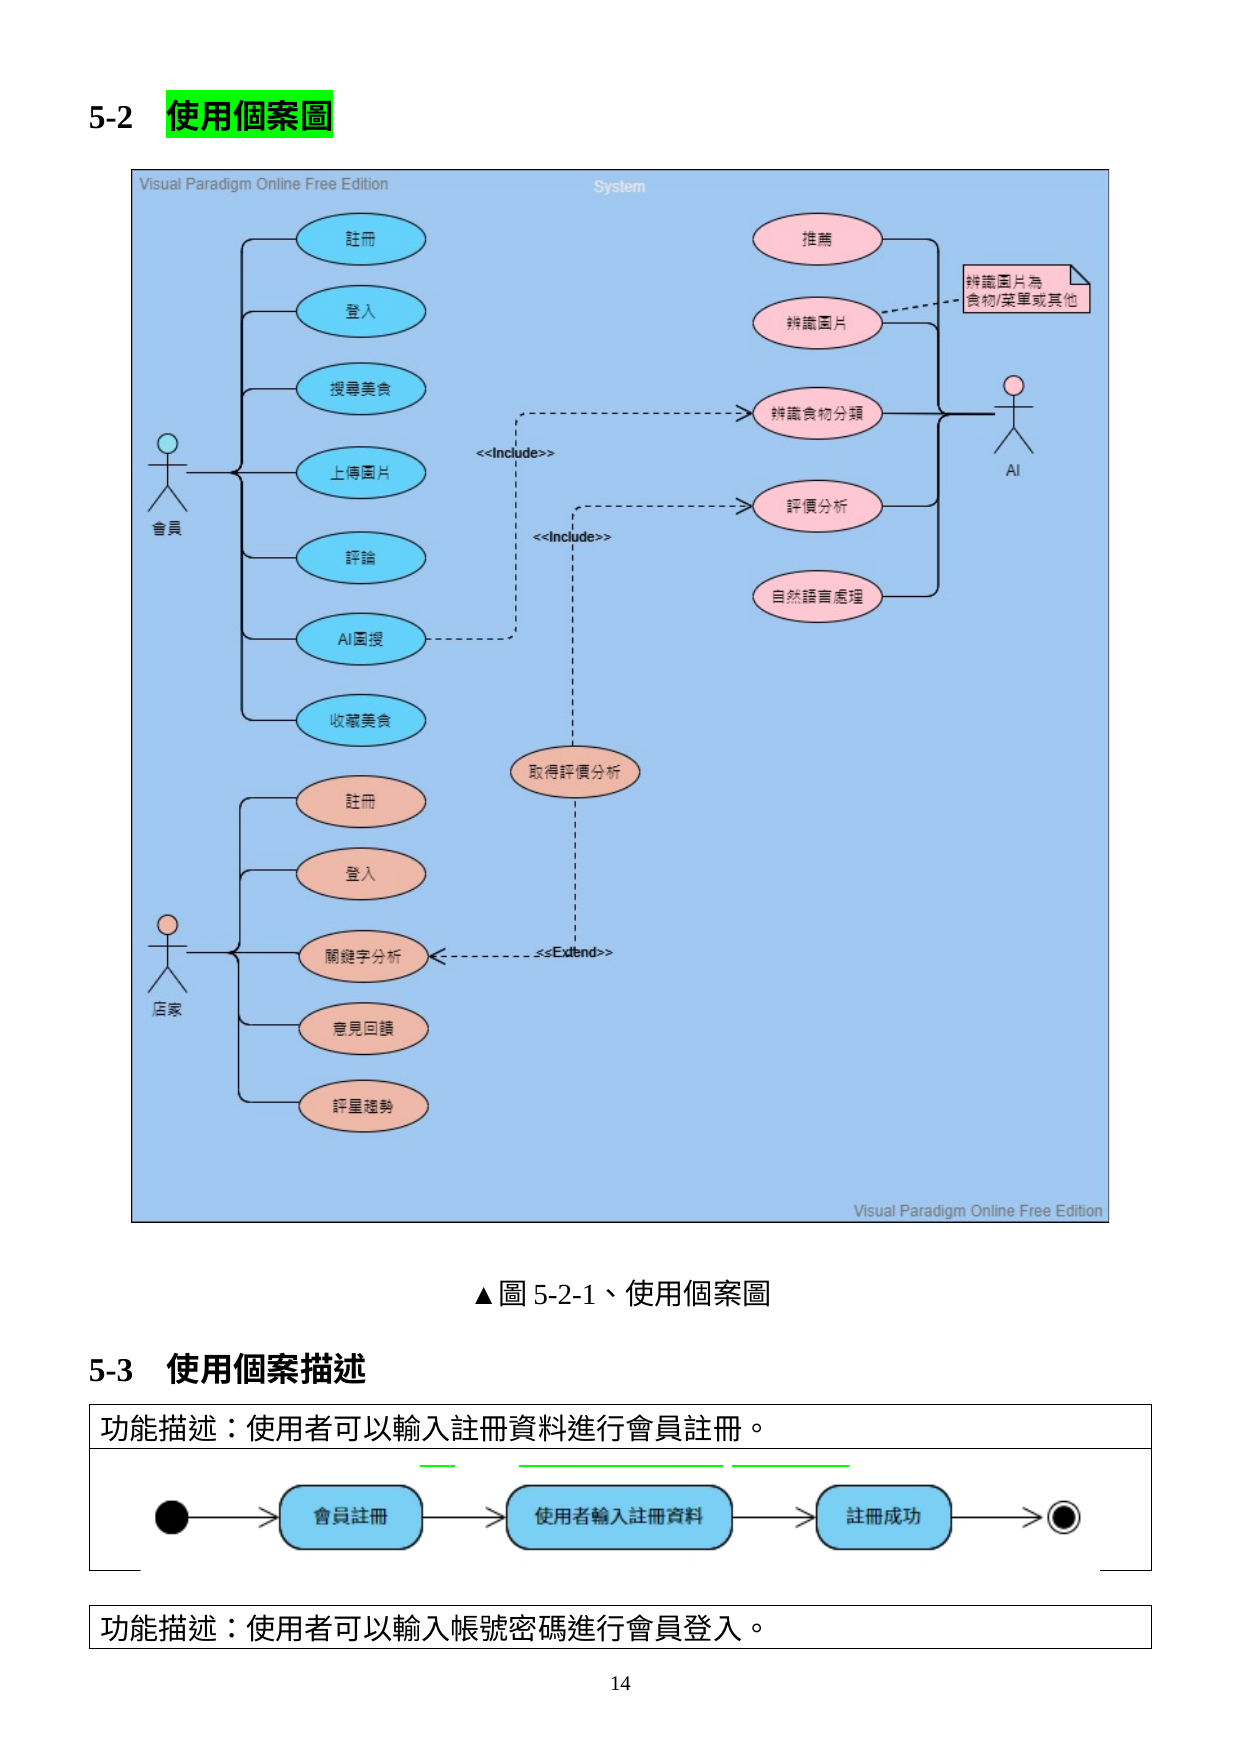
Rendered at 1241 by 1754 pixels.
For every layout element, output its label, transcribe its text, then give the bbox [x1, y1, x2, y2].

table_header 功能描述：使用者可以輸入帳號密碼進行會員登入。 [90, 1606, 1151, 1648]
picture [131, 169, 1110, 1223]
text 5-3 使用個案描述 [89, 1329, 1152, 1404]
text 5-2 使用個案圖 [89, 89, 1152, 138]
table_cell ▲圖5-3-1、使用個案描述-會員註冊 [90, 1449, 1151, 1570]
picture [140, 1467, 1100, 1571]
table_header 功能描述：使用者可以輸入註冊資料進行會員註冊。 [90, 1405, 1151, 1448]
